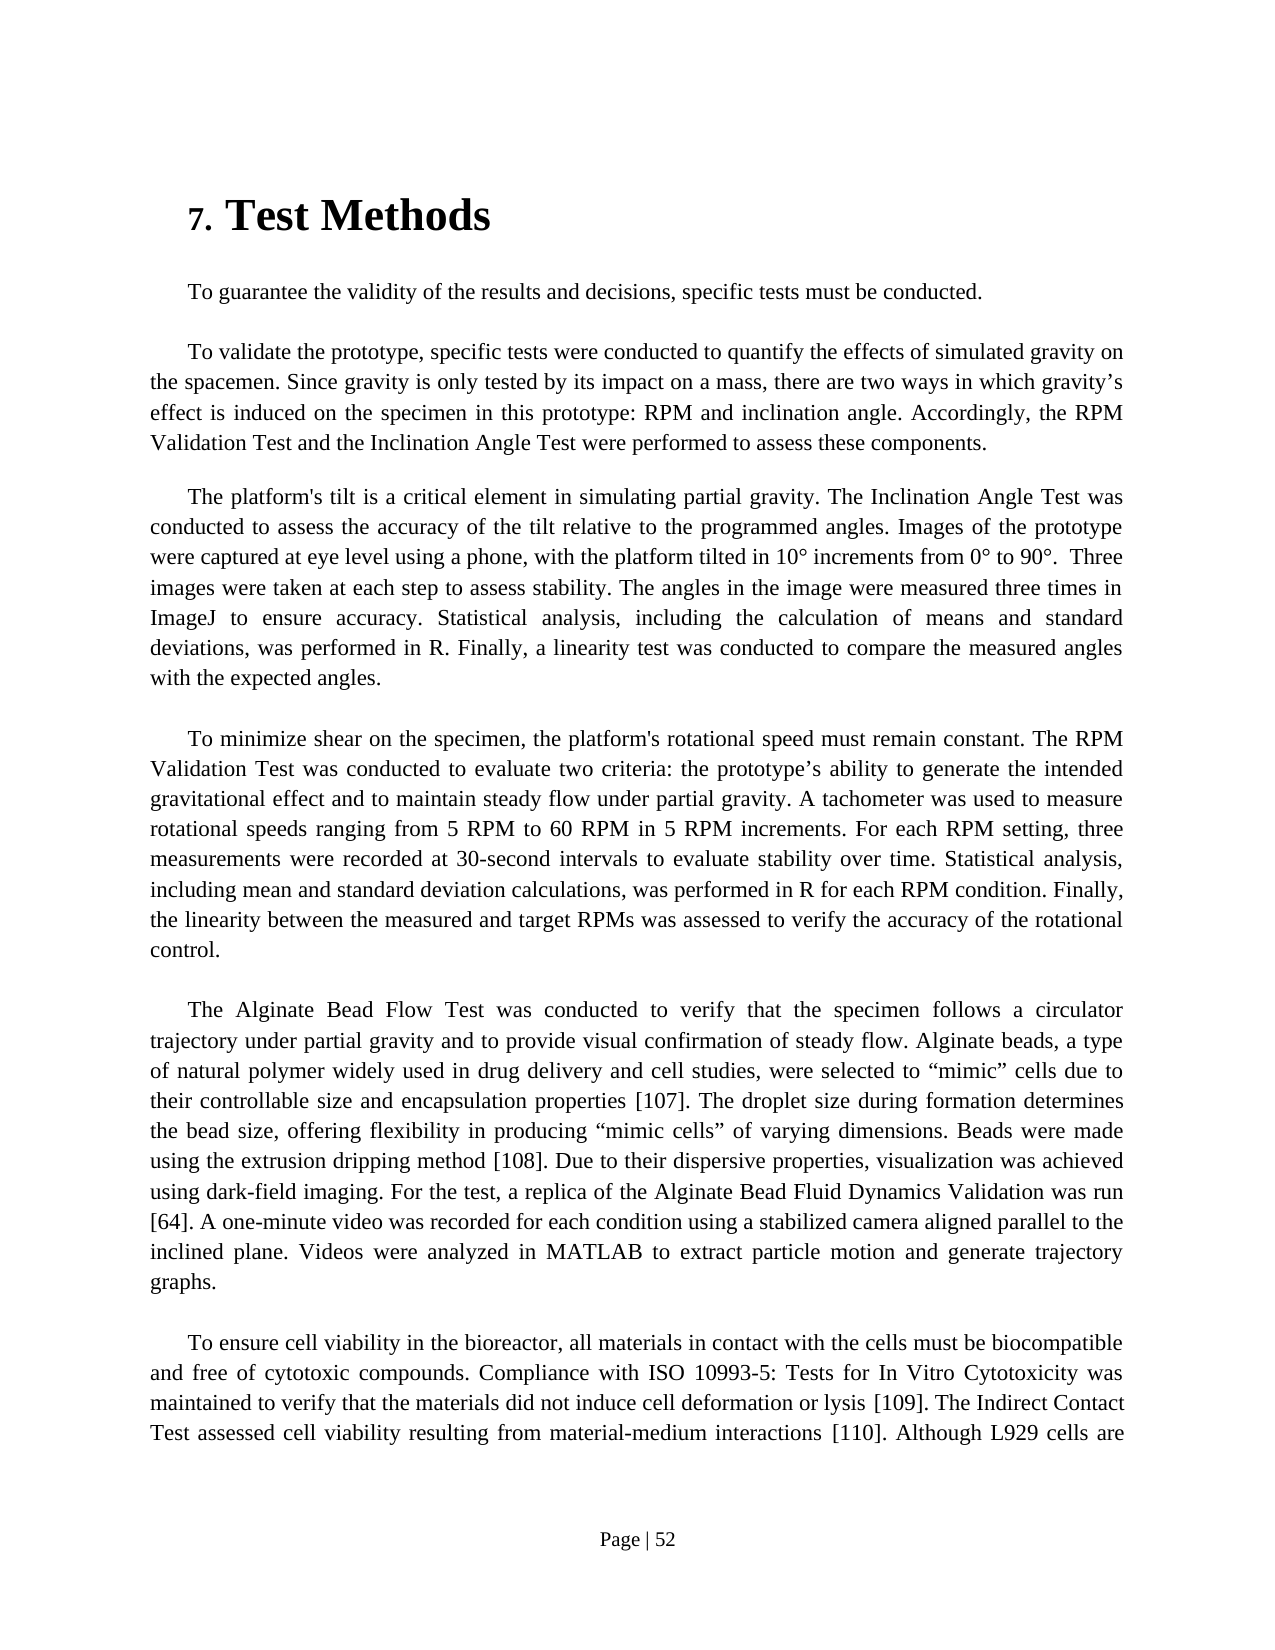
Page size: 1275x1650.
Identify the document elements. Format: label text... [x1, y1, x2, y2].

text The platform's tilt is a critical element in simulating partial gravity. The Inclination Angle Test was conducted to assess the accuracy of the tilt relative to the programmed angles. Images of the prototype were captured at eye level using a phone, with the platform tilted in 10° increments from 0° to 90°. Three images were taken at each step to assess stability. The angles in the image were measured three times in ImageJ to ensure accuracy. Statistical analysis, including the calculation of means and standard deviations, was performed in R. Finally, a linearity test was conducted to compare the measured angles with the expected angles. [150, 483, 1125, 691]
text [150, 1329, 1125, 1446]
text The Alginate Bead Flow Test was conducted to verify that the specimen follows a circulator trajectory under partial gravity and to provide visual confirmation of steady flow. Alginate beads, a type of natural polymer widely used in drug delivery and cell studies, were selected to “mimic” cells due to their controllable size and encapsulation properties [107]. The droplet size during formation determines the bead size, offering flexibility in producing “mimic cells” of varying dimensions. Beads were made using the extrusion dripping method [108]. Due to their dispersive properties, visualization was achieved using dark-field imaging. For the test, a replica of the Alginate Bead Fluid Dynamics Validation was run [64]. A one-minute video was recorded for each condition using a stabilized camera aligned parallel to the inclined plane. Videos were analyzed in MATLAB to extract particle motion and generate trajectory graphs. [150, 997, 1125, 1295]
subtitle Test Methods [187, 187, 1125, 240]
text To guarantee the validity of the results and decisions, specific tests must be conducted. [150, 278, 1125, 304]
text To minimize shear on the specimen, the platform's rotational speed must remain constant. The RPM Validation Test was conducted to evaluate two criteria: the prototype’s ability to generate the intended gravitational effect and to maintain steady flow under partial gravity. A tachometer was used to measure rotational speeds ranging from 5 RPM to 60 RPM in 5 RPM increments. For each RPM setting, three measurements were recorded at 30-second intervals to evaluate stability over time. Statistical analysis, including mean and standard deviation calculations, was performed in R for each RPM condition. Finally, the linearity between the measured and target RPMs was assessed to verify the accuracy of the rotational control. [150, 725, 1125, 962]
text To validate the prototype, specific tests were conducted to quantify the effects of simulated gravity on the spacemen. Since gravity is only tested by its impact on a mass, there are two ways in which gravity’s effect is induced on the specimen in this prototype: RPM and inclination angle. Accordingly, the RPM Validation Test and the Inclination Angle Test were performed to assess these components. [150, 338, 1125, 455]
